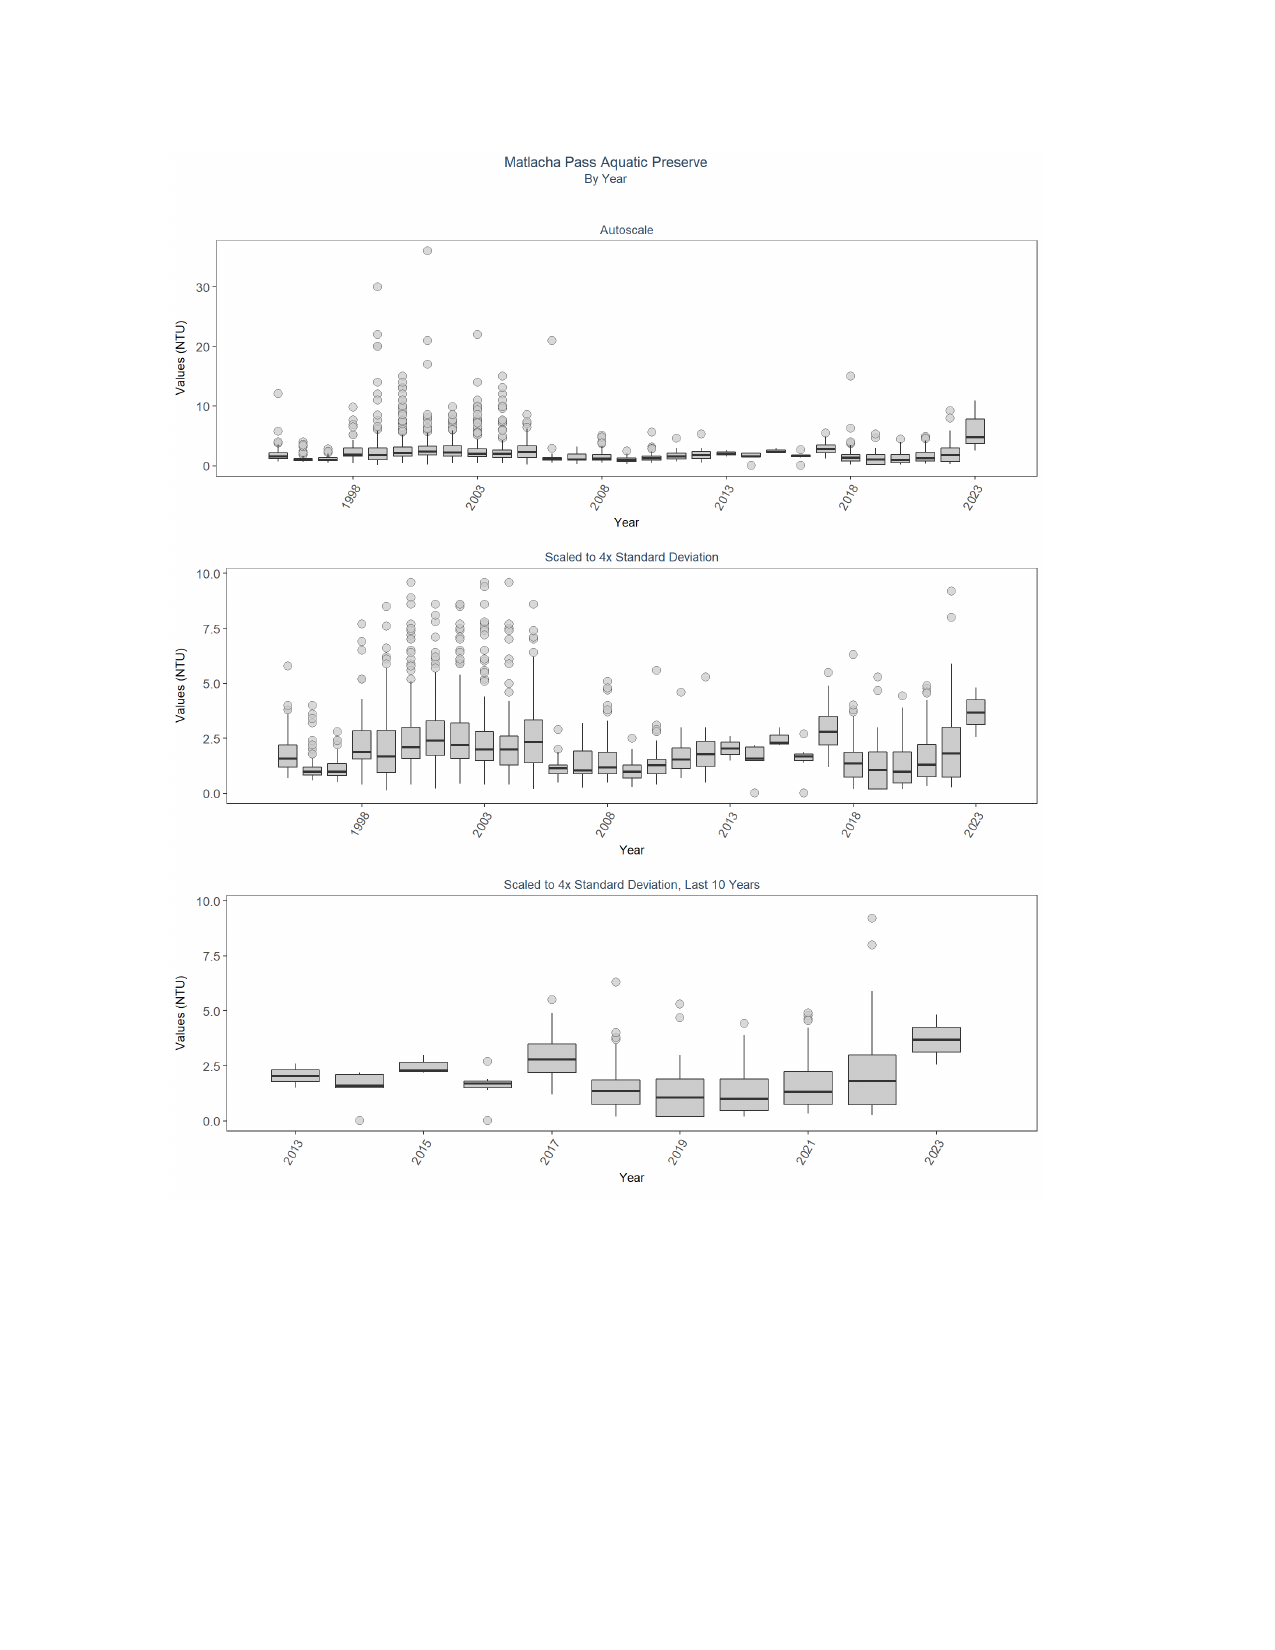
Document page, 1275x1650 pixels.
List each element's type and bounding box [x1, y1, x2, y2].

picture [168, 150, 1044, 1200]
